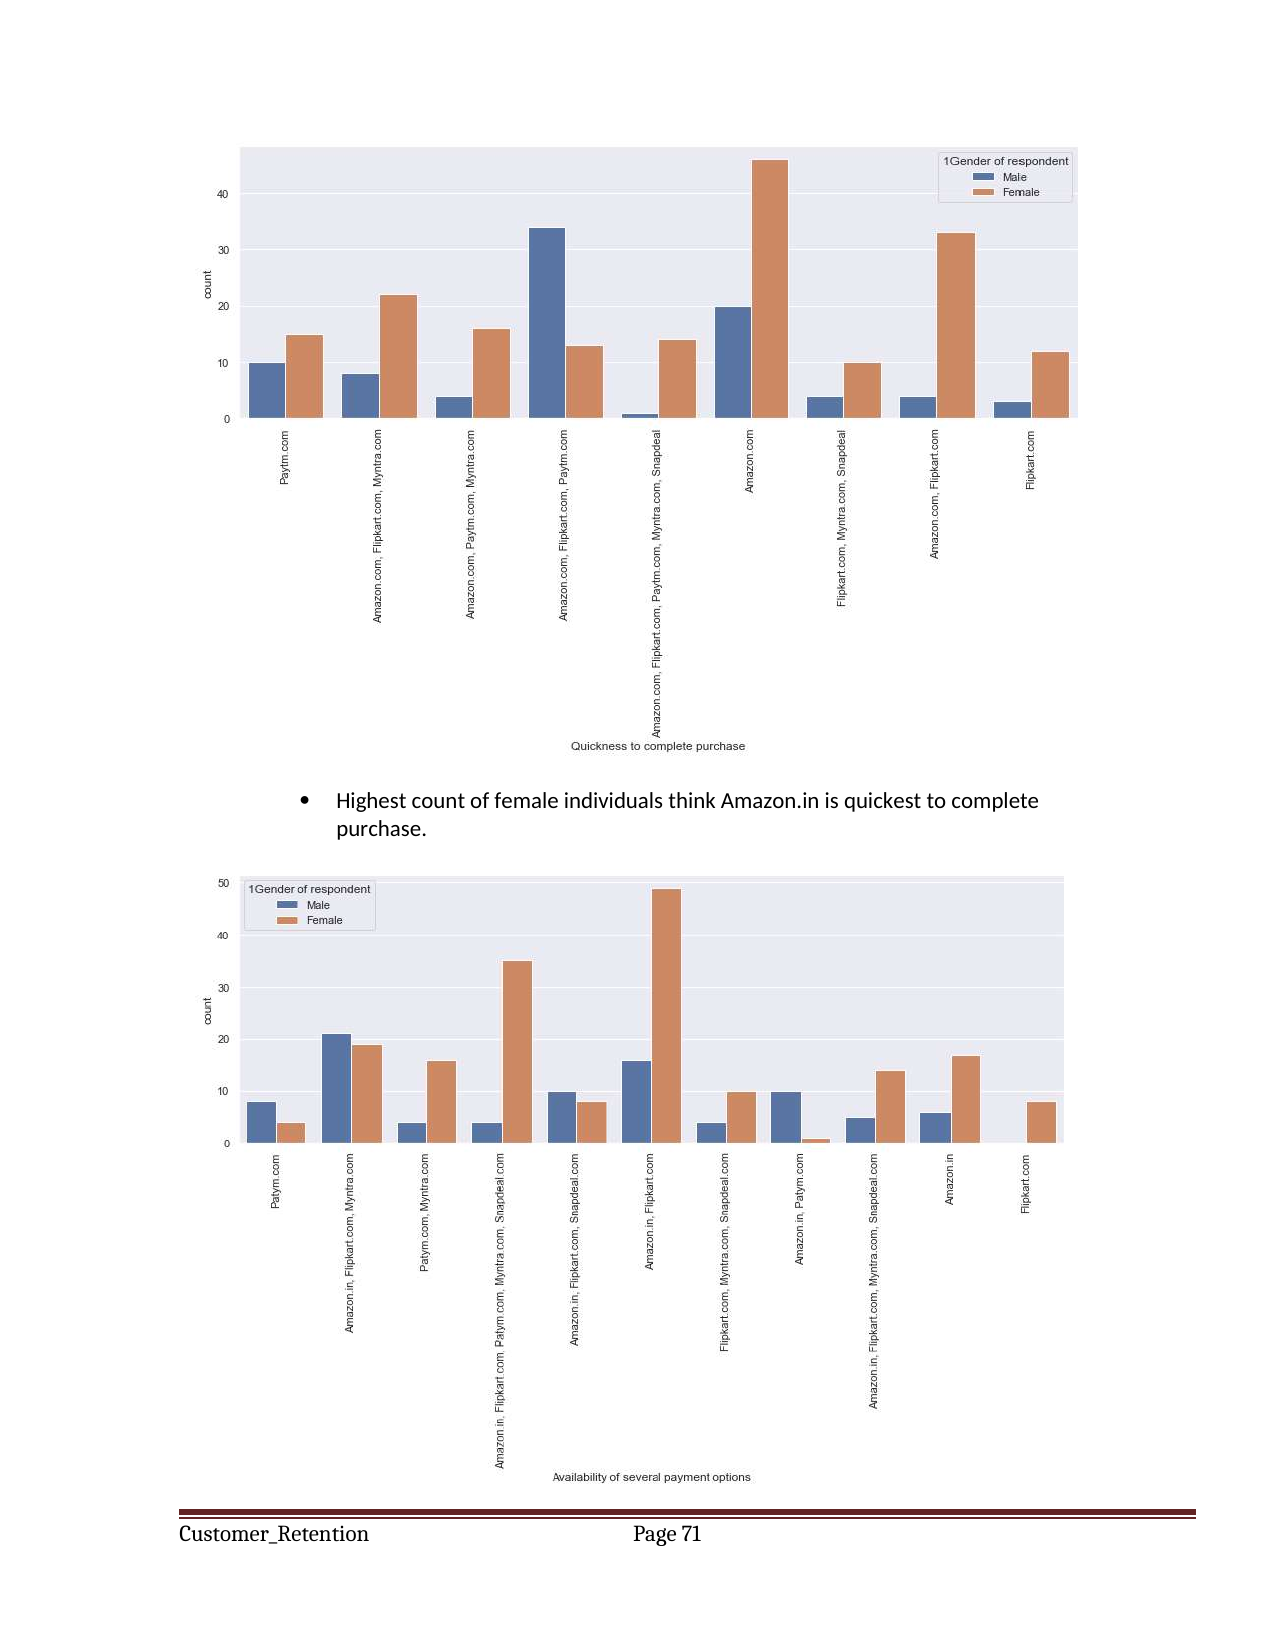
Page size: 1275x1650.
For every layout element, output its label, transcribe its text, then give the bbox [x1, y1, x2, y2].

list Highest count of female individuals think Amazon.in is quickest to complete purchase. [301, 786, 1058, 842]
picture [195, 869, 1069, 1490]
picture [195, 141, 1083, 760]
